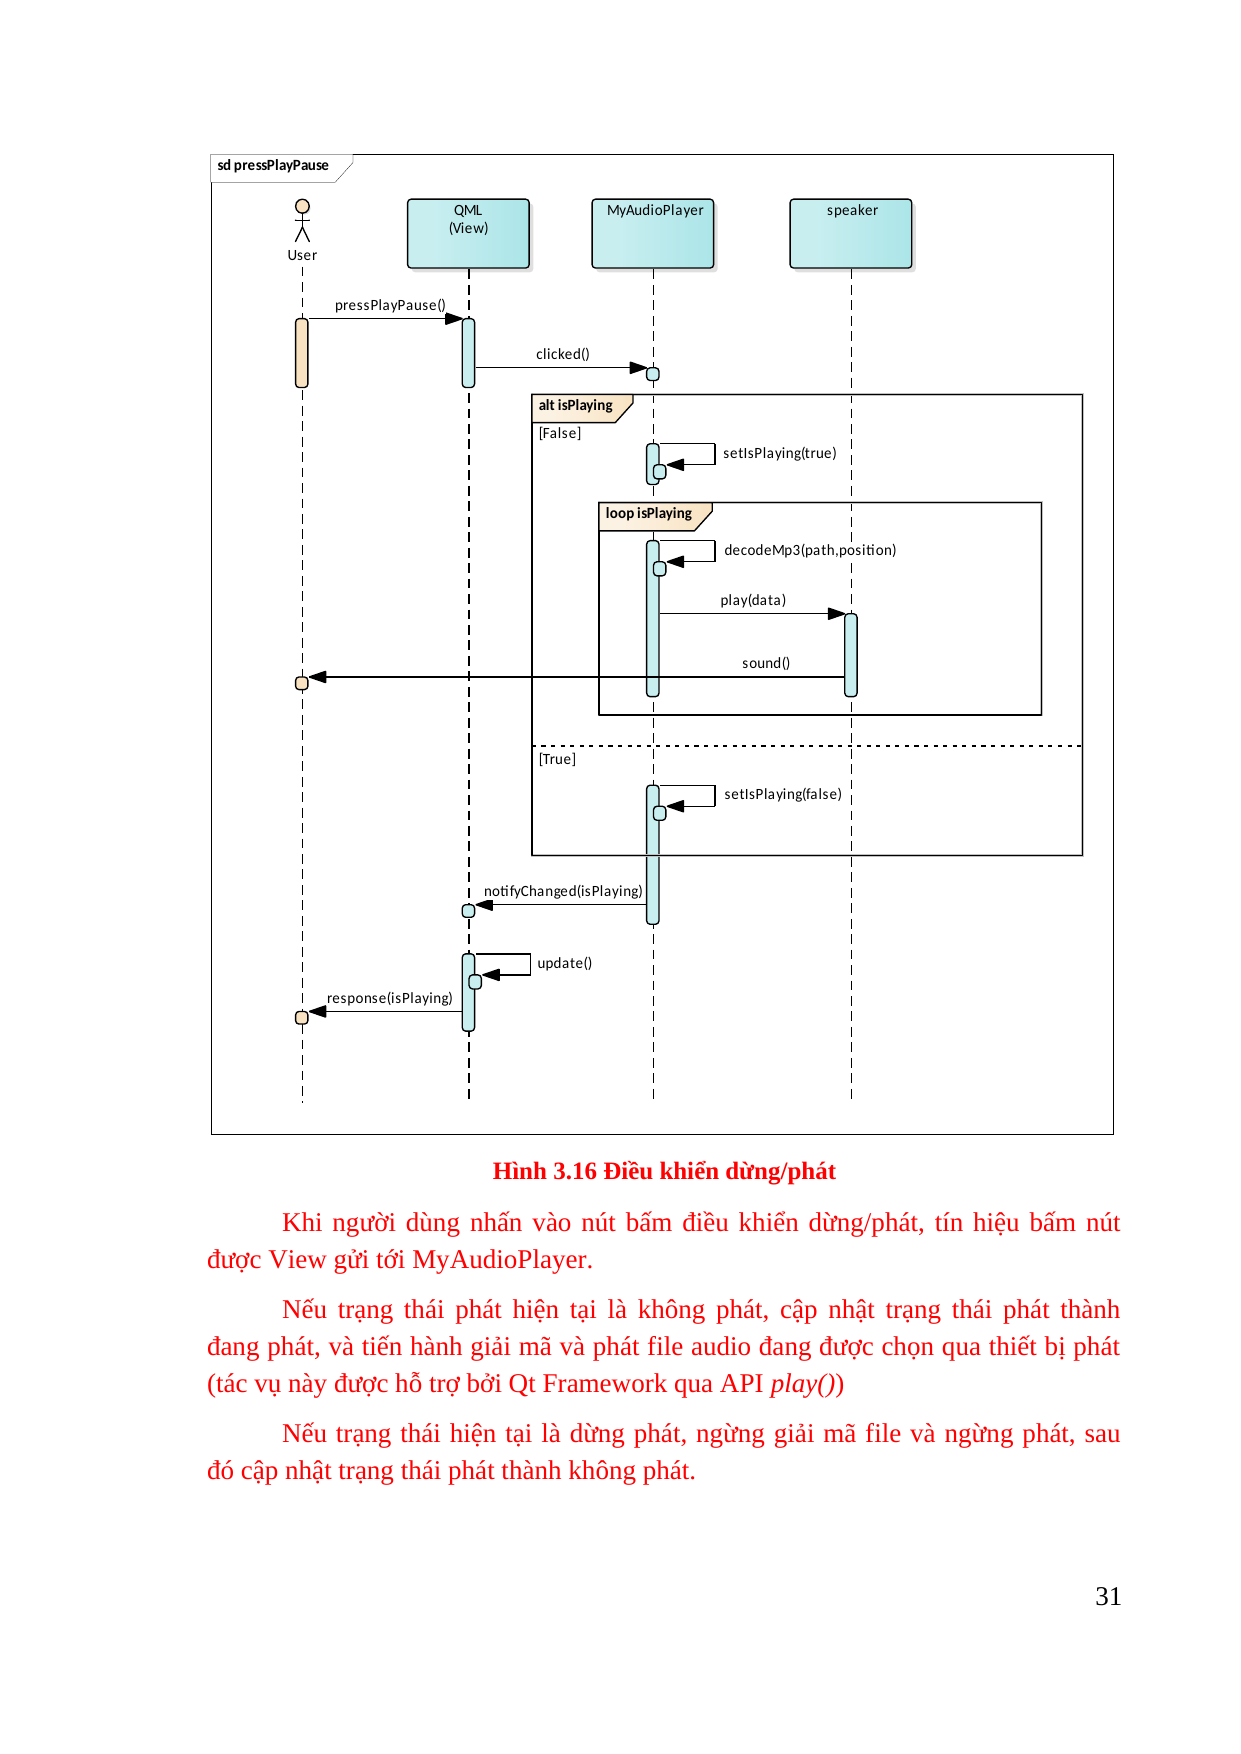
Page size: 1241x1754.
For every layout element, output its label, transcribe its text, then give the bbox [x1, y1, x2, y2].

text Khi người dùng nhấn vào nút bấm điều khiển dừng/phát, tín hiệu bấm nút được View gửi tới MyAudioPlayer. [207, 1206, 1122, 1274]
text Nếu trạng thái phát hiện tại là không phát, cập nhật trạng thái phát thành đang phát, và tiến hành giải mã và phát file audio đang được chọn qua thiết bị phát (tác vụ này được hỗ trợ bởi Qt Framework qua API play()) [207, 1293, 1122, 1398]
text Nếu trạng thái hiện tại là dừng phát, ngừng giải mã file và ngừng phát, sau đó cập nhật trạng thái phát thành không phát. [207, 1417, 1122, 1486]
